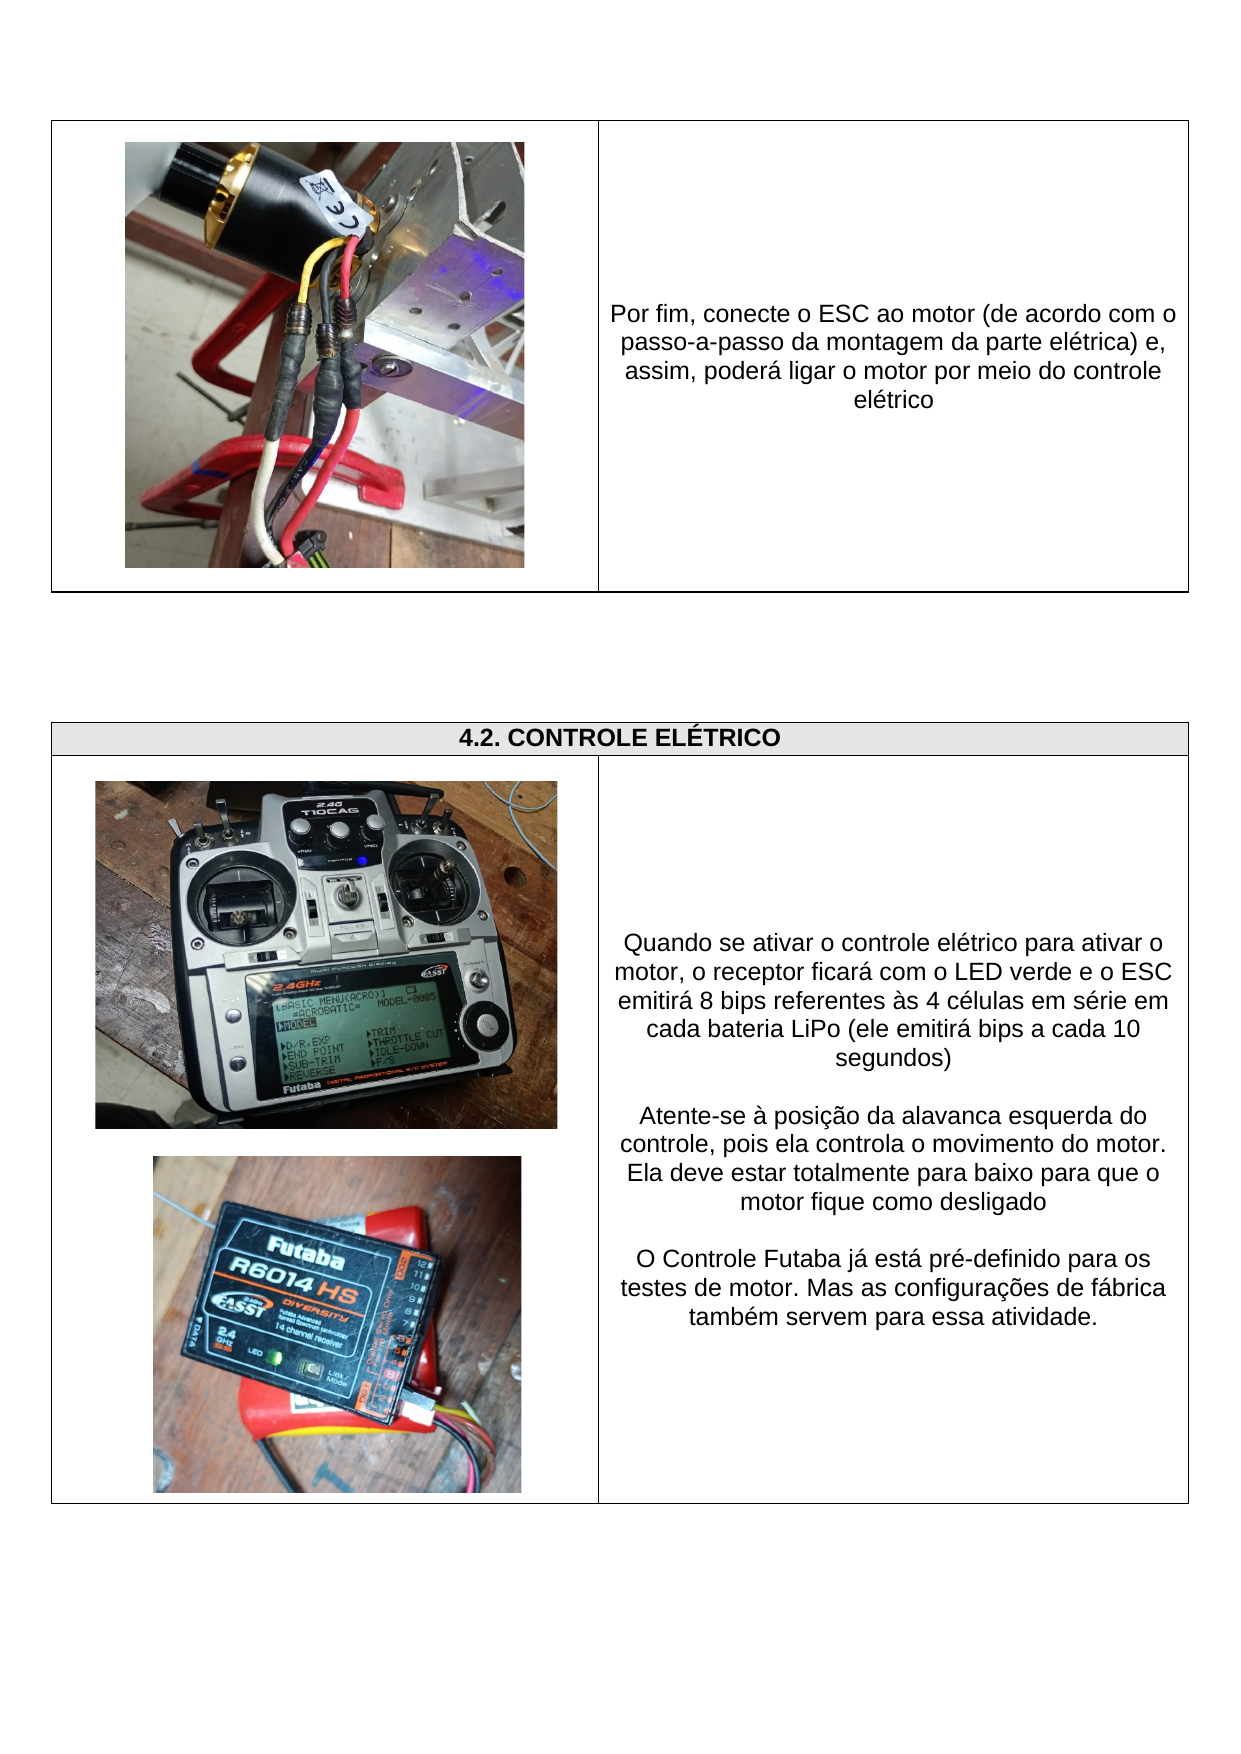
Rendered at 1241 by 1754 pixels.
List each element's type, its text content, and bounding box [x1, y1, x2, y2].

picture [95, 781, 558, 1129]
picture [153, 1156, 522, 1493]
picture [125, 142, 525, 568]
table_cell [52, 121, 598, 591]
table_cell Por fim, conecte o ESC ao motor (de acordo com o passo-a-passo da montagem da parte elétrica) e, assim, poderá ligar o motor por meio do controle elétrico [599, 121, 1188, 591]
table_cell [52, 756, 598, 1503]
table_cell Quando se ativar o controle elétrico para ativar o motor, o receptor ficará com o LED verde e o ESC emitirá 8 bips referentes às 4 células em série em cada bateria LiPo (ele emitirá bips a cada 10 segundos) Atente-se à posição da alavanca esquerda do controle, pois ela controla o movimento do motor. Ela deve estar totalmente para baixo para que o motor fique como desligado O Controle Futaba já está pré-definido para os testes de motor. Mas as configurações de fábrica também servem para essa atividade. [599, 756, 1188, 1503]
table_header 4.2. CONTROLE ELÉTRICO [52, 723, 1188, 755]
